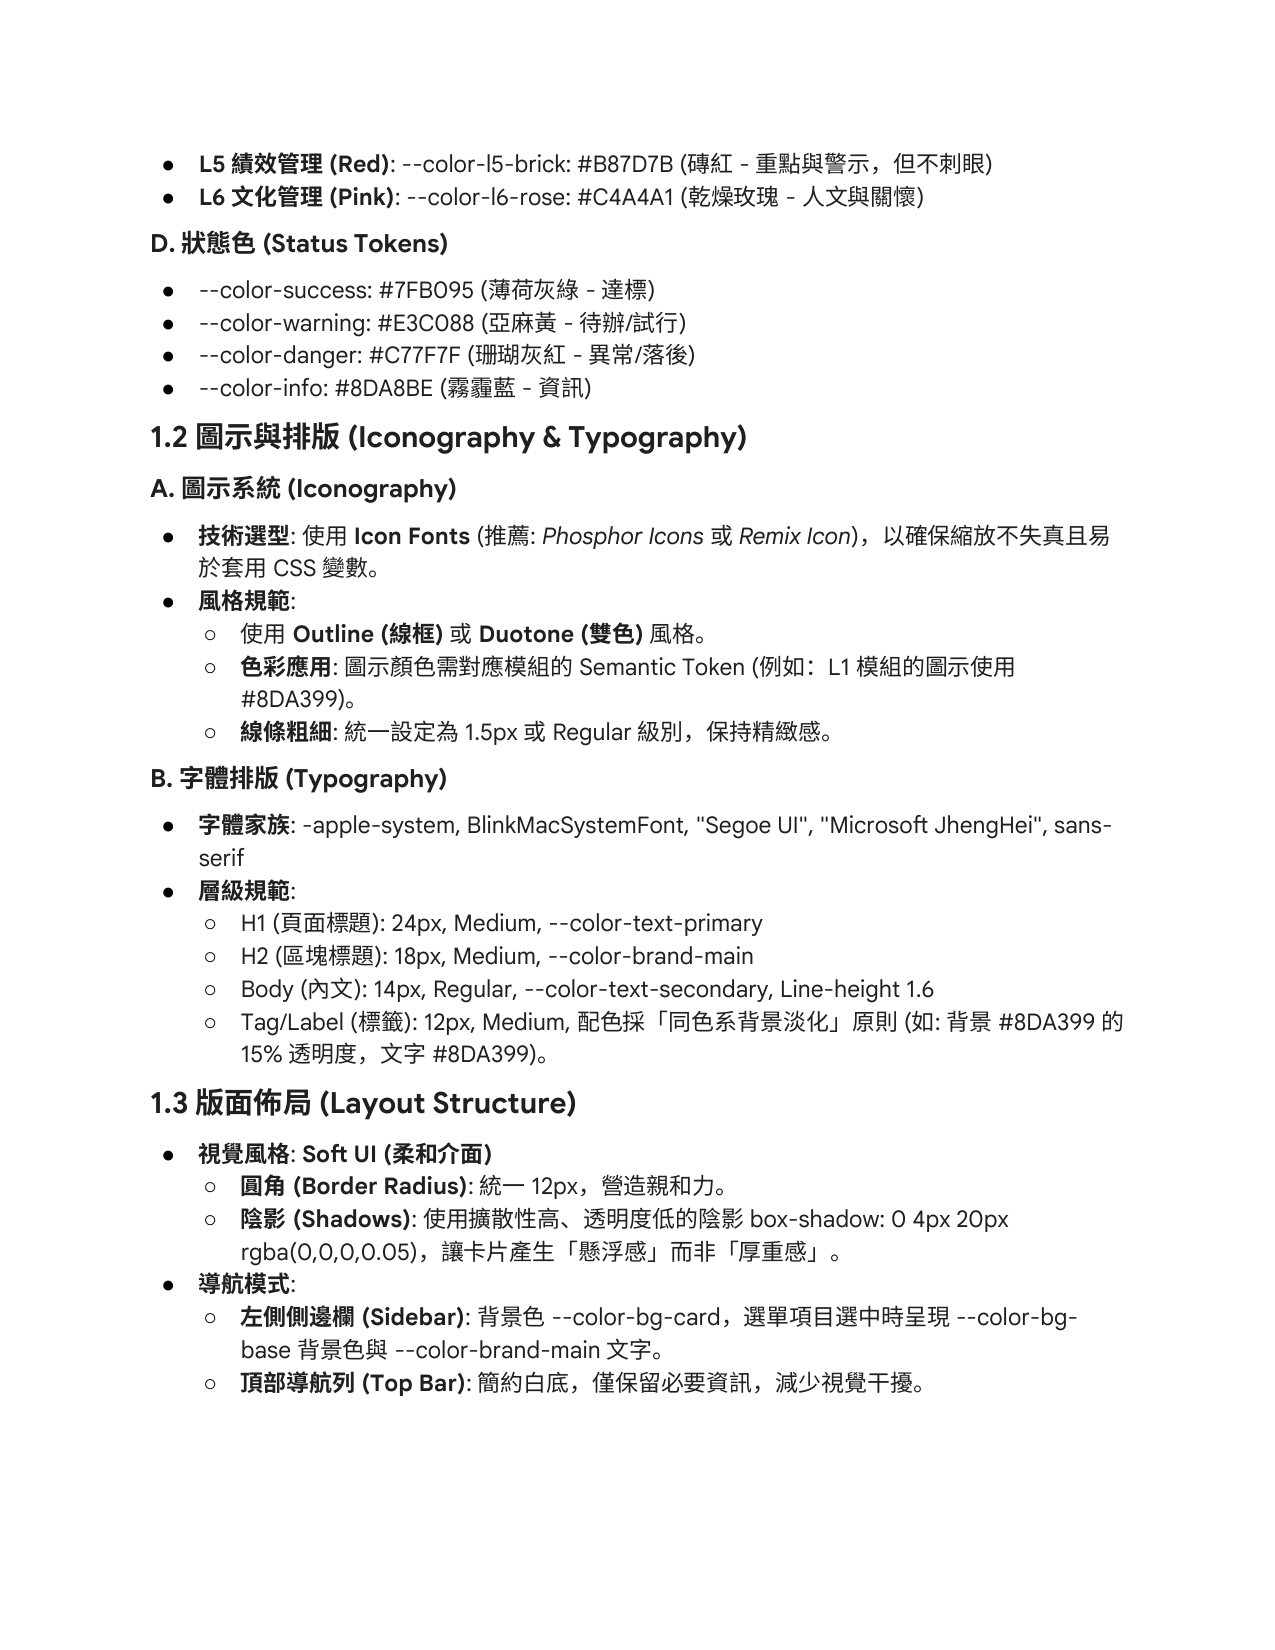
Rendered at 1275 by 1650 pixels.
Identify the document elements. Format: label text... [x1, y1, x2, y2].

list 色彩應用: 圖示顏色需對應模組的 Semantic Token (例如：L1 模組的圖示使用 #8DA399)。 [203, 653, 1125, 714]
list 使用 Outline (線框) 或 Duotone (雙色) 風格。 [203, 620, 1125, 649]
subtitle 1.3 版面佈局 (Layout Structure) [150, 1086, 1125, 1122]
list H1 (頁面標題): 24px, Medium, --color-text-primary [203, 910, 1125, 938]
list 字體家族: -apple-system, BlinkMacSystemFont, "Segoe UI", "Microsoft JhengHei", sans-serif [161, 812, 1125, 873]
list --color-warning: #E3C088 (亞麻黃 - 待辦/試行) [161, 309, 1125, 338]
list --color-danger: #C77F7F (珊瑚灰紅 - 異常/落後) [161, 342, 1125, 370]
list L6 文化管理 (Pink): --color-l6-rose: #C4A4A1 (乾燥玫瑰 - 人文與關懷) [161, 183, 1125, 211]
list H2 (區塊標題): 18px, Medium, --color-brand-main [203, 942, 1125, 971]
list 技術選型: 使用 Icon Fonts (推薦: Phosphor Icons 或 Remix Icon)，以確保縮放不失真且易於套用 CSS 變數。 [161, 522, 1125, 583]
list 頂部導航列 (Top Bar): 簡約白底，僅保留必要資訊，減少視覺干擾。 [203, 1369, 1125, 1398]
list Tag/Label (標籤): 12px, Medium, 配色採「同色系背景淡化」原則 (如: 背景 #8DA399 的 15% 透明度，文字 #8DA399)。 [203, 1008, 1125, 1069]
subtitle 1.2 圖示與排版 (Iconography & Typography) [150, 419, 1125, 456]
list 陰影 (Shadows): 使用擴散性高、透明度低的陰影 box-shadow: 0 4px 20px rgba(0,0,0,0.05)，讓卡片產生「懸浮感」而非「厚重感」。 [203, 1205, 1125, 1267]
subtitle B. 字體排版 (Typography) [150, 763, 1125, 795]
list 左側側邊欄 (Sidebar): 背景色 --color-bg-card，選單項目選中時呈現 --color-bg-base 背景色與 --color-brand-main 文字。 [203, 1303, 1125, 1365]
subtitle A. 圖示系統 (Iconography) [150, 474, 1125, 505]
list --color-success: #7FB095 (薄荷灰綠 - 達標) [161, 276, 1125, 305]
list 層級規範: [161, 877, 1125, 906]
subtitle D. 狀態色 (Status Tokens) [150, 228, 1125, 259]
list 線條粗細: 統一設定為 1.5px 或 Regular 級別，保持精緻感。 [203, 718, 1125, 747]
list Body (內文): 14px, Regular, --color-text-secondary, Line-height 1.6 [203, 975, 1125, 1004]
list 視覺風格: Soft UI (柔和介面) [161, 1140, 1125, 1169]
list 導航模式: [161, 1271, 1125, 1299]
list --color-info: #8DA8BE (霧霾藍 - 資訊) [161, 374, 1125, 403]
list 風格規範: [161, 587, 1125, 616]
list 圓角 (Border Radius): 統一 12px，營造親和力。 [203, 1173, 1125, 1201]
list L5 績效管理 (Red): --color-l5-brick: #B87D7B (磚紅 - 重點與警示，但不刺眼) [161, 150, 1125, 179]
